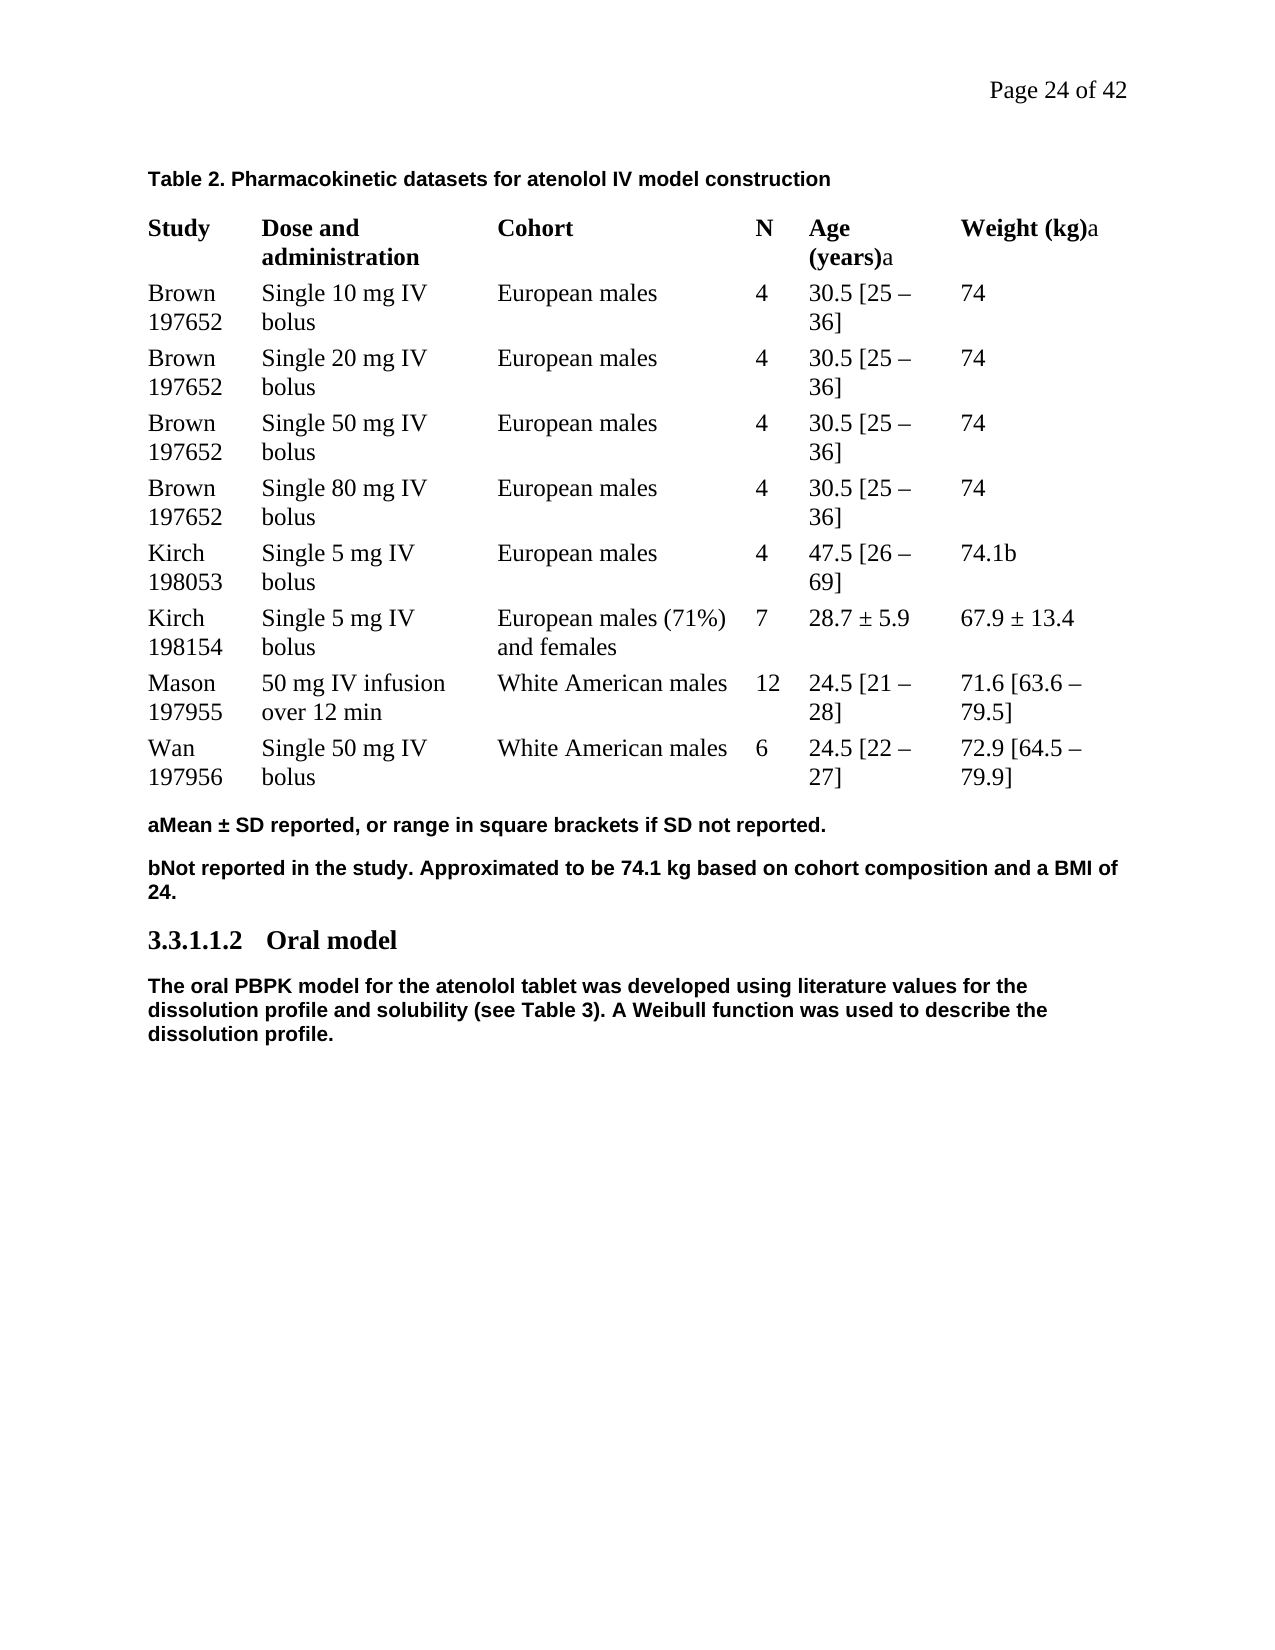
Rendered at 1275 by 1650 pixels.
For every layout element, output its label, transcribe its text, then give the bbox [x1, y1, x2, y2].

table_cell 7 [744, 599, 797, 664]
table_cell 50 mg IV infusion over 12 min [250, 664, 486, 729]
table_cell 47.5 [26 – 69] [797, 534, 949, 599]
table_cell 67.9 ± 13.4 [949, 599, 1116, 664]
table_cell Kirch 198053 [136, 534, 250, 599]
table_cell Single 80 mg IV bolus [250, 469, 486, 534]
table_cell 74.1b [949, 534, 1116, 599]
table_cell 74 [949, 404, 1116, 469]
table_cell 4 [744, 404, 797, 469]
table_cell European males [486, 274, 744, 339]
table_cell Brown 197652 [136, 404, 250, 469]
table_cell Single 10 mg IV bolus [250, 274, 486, 339]
table_cell 24.5 [21 – 28] [797, 664, 949, 729]
table_header Study [136, 209, 250, 274]
table_header Age (years)a [797, 209, 949, 274]
table_cell 28.7 ± 5.9 [797, 599, 949, 664]
table_cell Brown 197652 [136, 339, 250, 404]
table_header N [744, 209, 797, 274]
table_cell White American males [486, 664, 744, 729]
table_header Weight (kg)a [949, 209, 1116, 274]
table_cell European males (71%) and females [486, 599, 744, 664]
text Table 2. Pharmacokinetic datasets for atenolol IV model construction [148, 166, 1127, 190]
table_cell 6 [744, 729, 797, 794]
text bNot reported in the study. Approximated to be 74.1 kg based on cohort composition and a BMI of 24. [148, 856, 1127, 903]
table_header Cohort [486, 209, 744, 274]
table_cell European males [486, 339, 744, 404]
text aMean ± SD reported, or range in square brackets if SD not reported. [148, 813, 1127, 837]
table_cell 12 [744, 664, 797, 729]
subtitle Oral model [148, 924, 1127, 955]
table_cell Single 5 mg IV bolus [250, 534, 486, 599]
table_cell Wan 197956 [136, 729, 250, 794]
table_cell Single 50 mg IV bolus [250, 404, 486, 469]
table_cell 74 [949, 274, 1116, 339]
table_cell Single 50 mg IV bolus [250, 729, 486, 794]
table_cell Single 5 mg IV bolus [250, 599, 486, 664]
table_header Dose and administration [250, 209, 486, 274]
table_cell 30.5 [25 – 36] [797, 274, 949, 339]
table_cell 4 [744, 534, 797, 599]
table_cell European males [486, 534, 744, 599]
table_cell 74 [949, 469, 1116, 534]
table_cell 71.6 [63.6 – 79.5] [949, 664, 1116, 729]
table_cell European males [486, 469, 744, 534]
table_cell 30.5 [25 – 36] [797, 469, 949, 534]
table_cell 72.9 [64.5 – 79.9] [949, 729, 1116, 794]
table_cell Kirch 198154 [136, 599, 250, 664]
table_cell 74 [949, 339, 1116, 404]
table_cell Brown 197652 [136, 274, 250, 339]
table_cell 4 [744, 469, 797, 534]
table_cell European males [486, 404, 744, 469]
table_cell 24.5 [22 – 27] [797, 729, 949, 794]
table_cell Single 20 mg IV bolus [250, 339, 486, 404]
table_cell 30.5 [25 – 36] [797, 404, 949, 469]
text The oral PBPK model for the atenolol tablet was developed using literature values for the dissolution profile and solubility (see Table 3). A Weibull function was used to describe the dissolution profile. [148, 974, 1127, 1046]
table_cell White American males [486, 729, 744, 794]
table_cell Brown 197652 [136, 469, 250, 534]
table_cell 30.5 [25 – 36] [797, 339, 949, 404]
table_cell 4 [744, 274, 797, 339]
table_cell 4 [744, 339, 797, 404]
table_cell Mason 197955 [136, 664, 250, 729]
